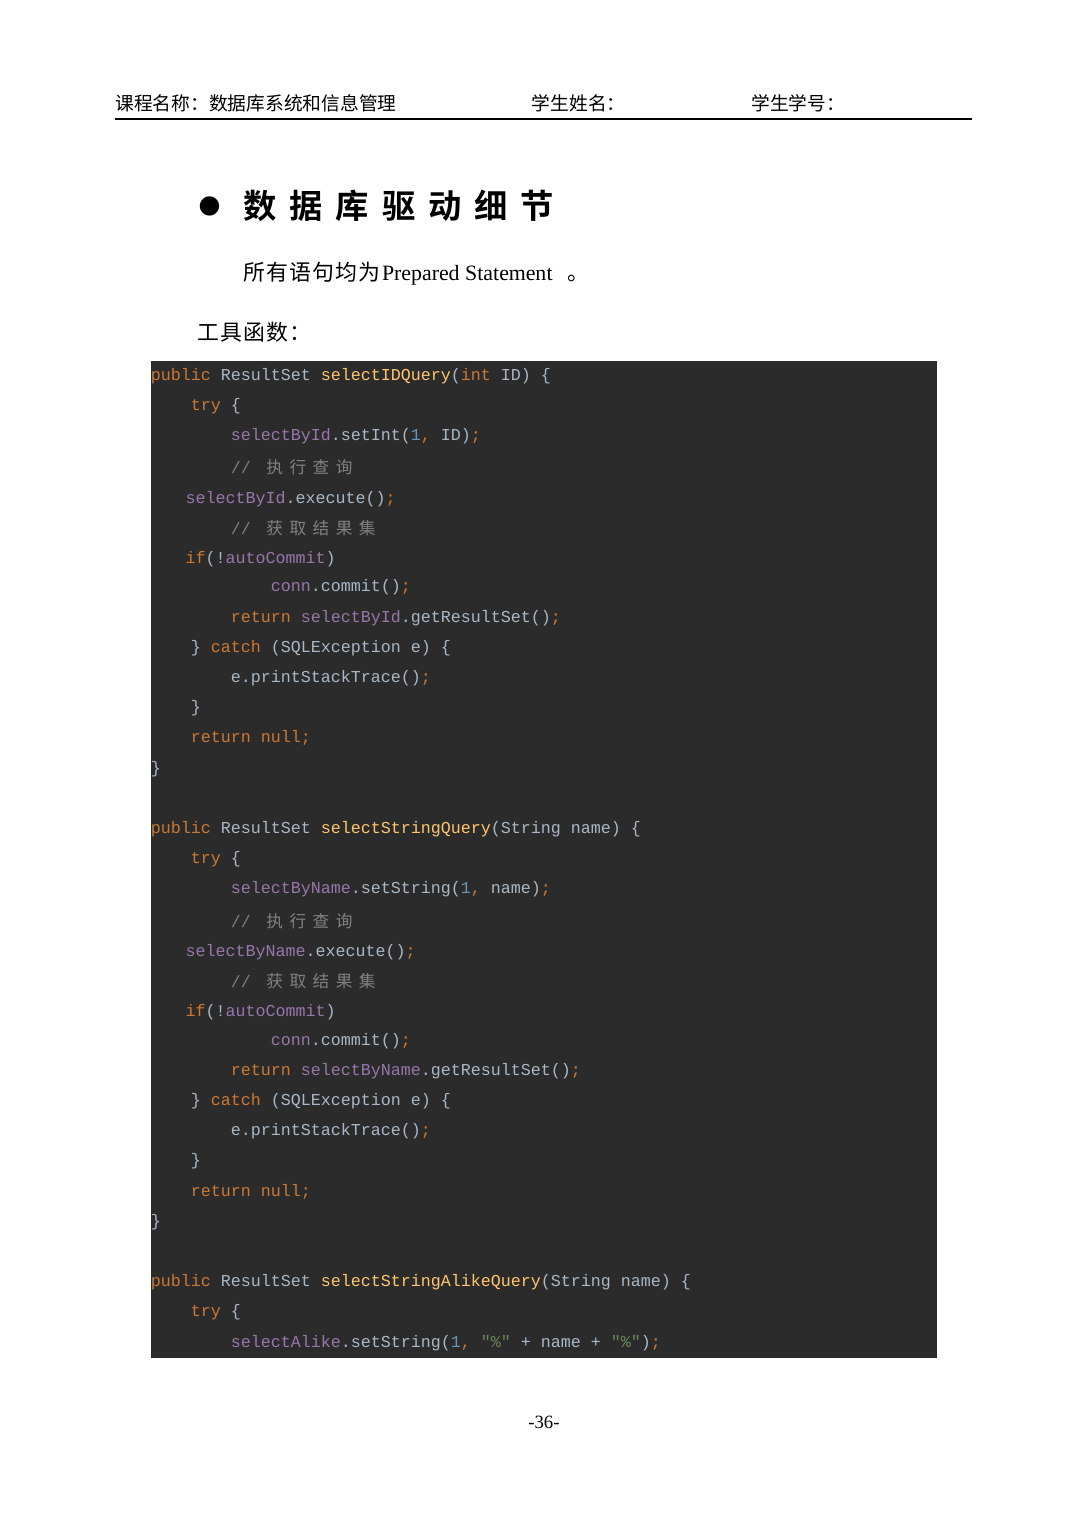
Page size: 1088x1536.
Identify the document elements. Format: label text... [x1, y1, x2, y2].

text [151, 361, 937, 1358]
text 工具函数： [151, 301, 937, 361]
title 数据库驱动细节 [197, 173, 937, 234]
list 所有语句均为Prepared Statement。 [243, 240, 937, 301]
